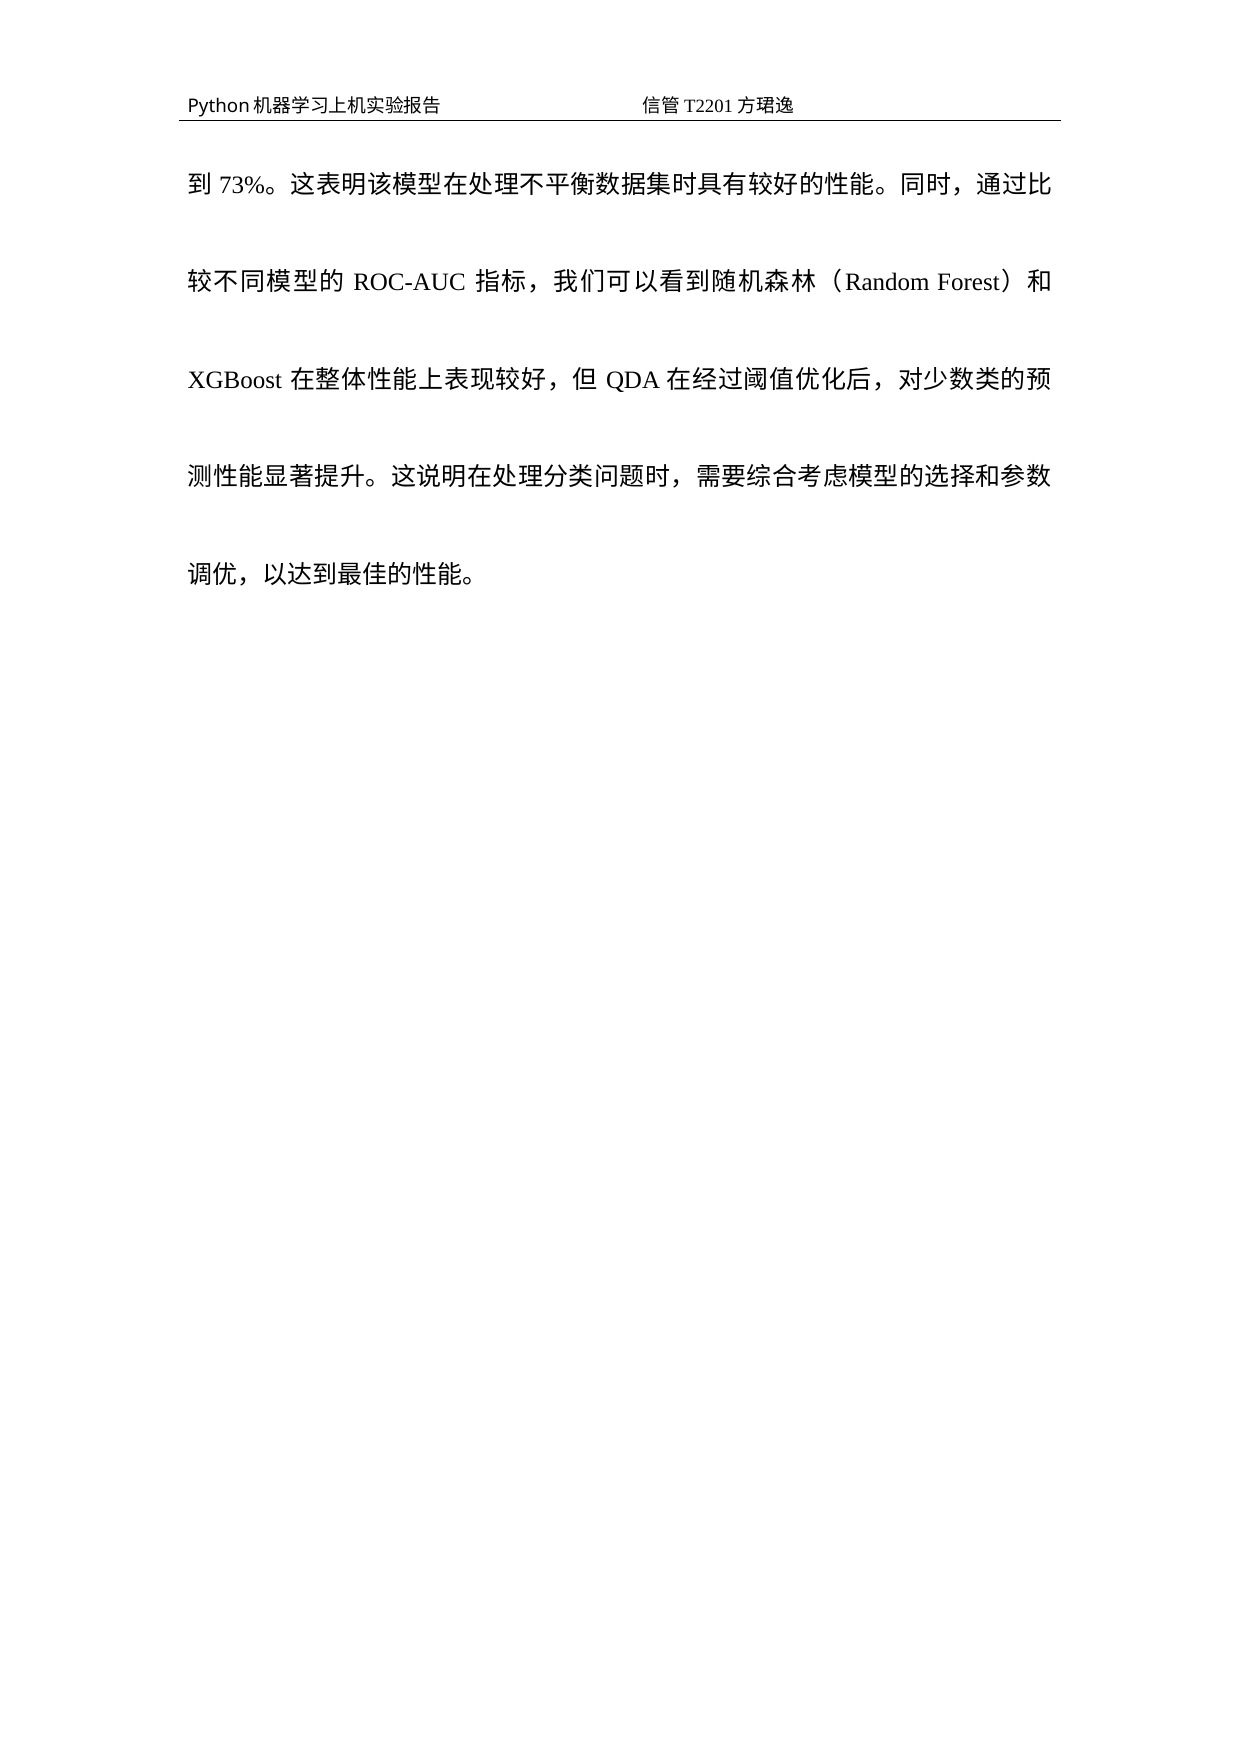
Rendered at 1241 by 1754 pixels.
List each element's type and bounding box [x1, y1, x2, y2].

list [187, 150, 1053, 605]
